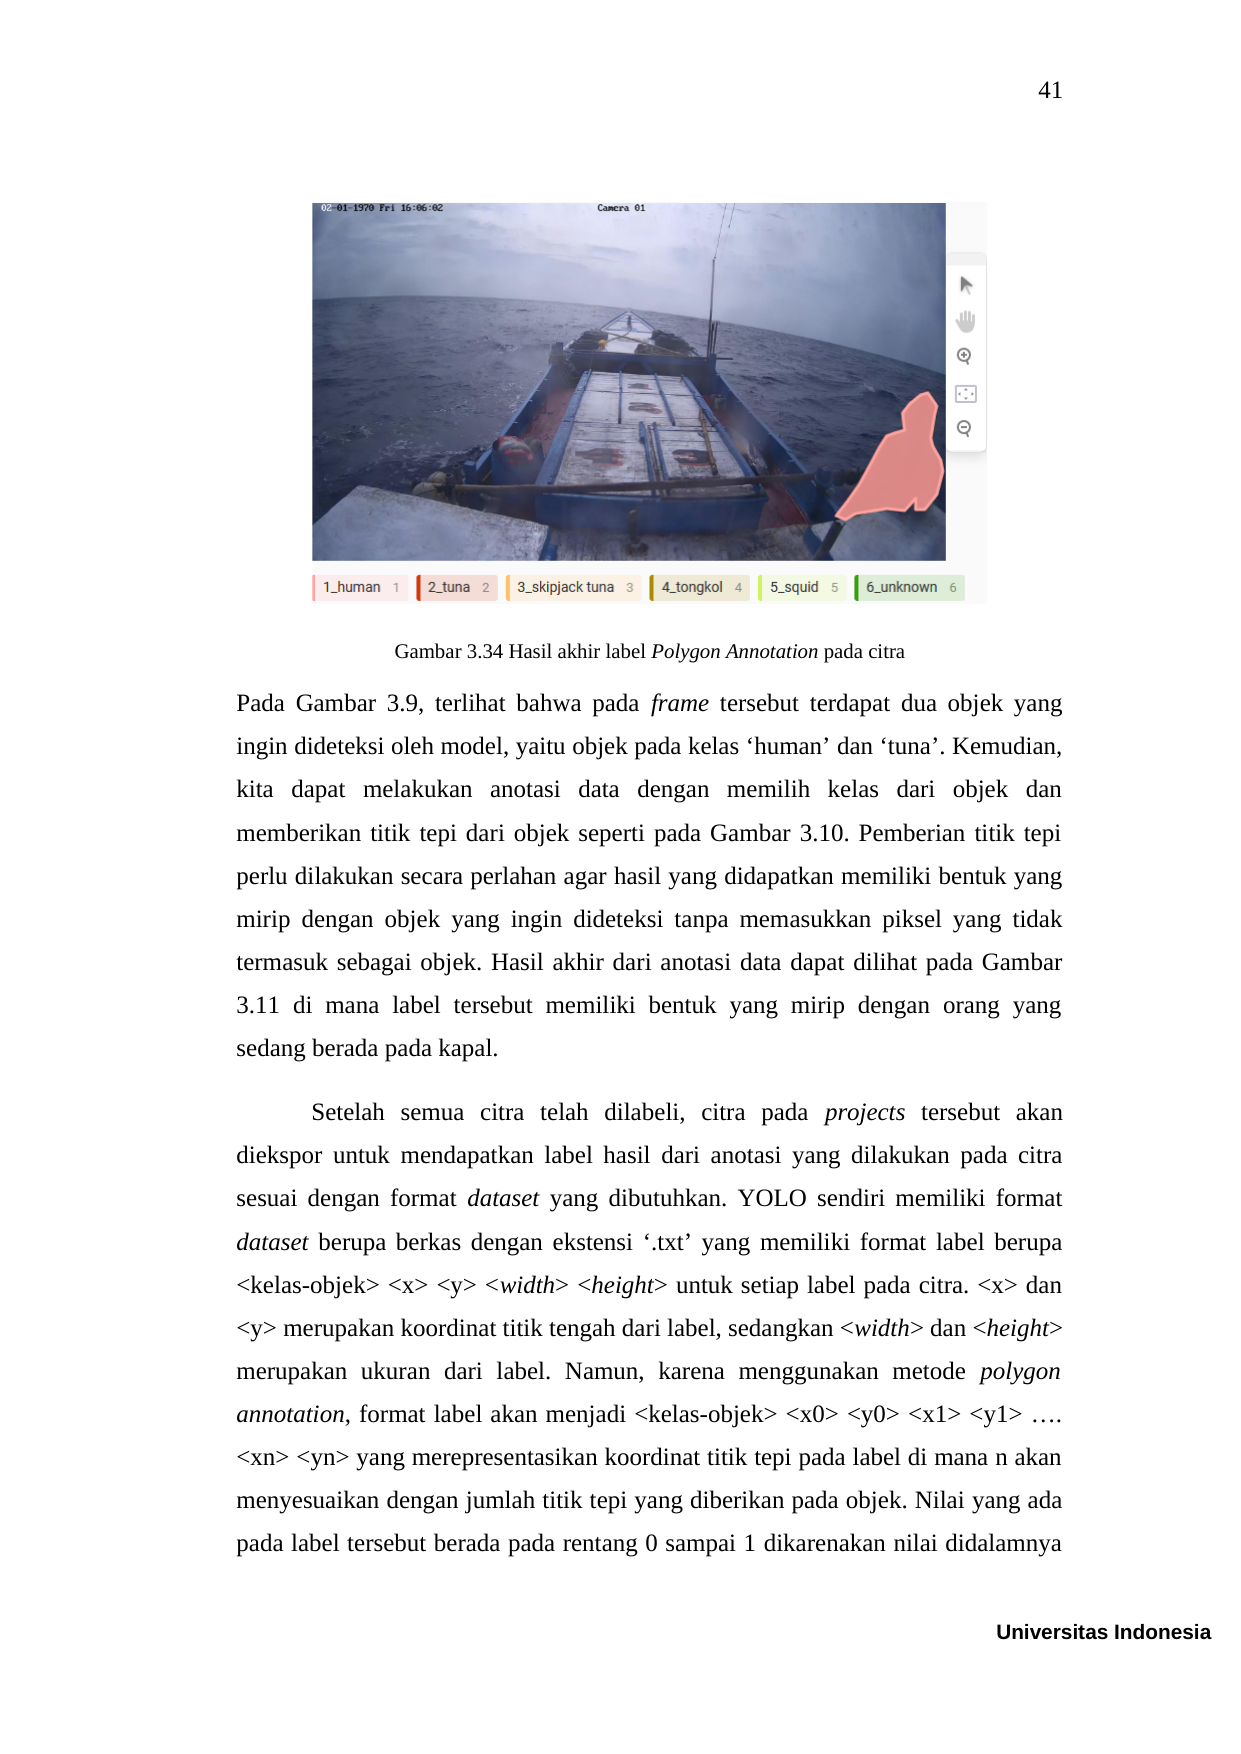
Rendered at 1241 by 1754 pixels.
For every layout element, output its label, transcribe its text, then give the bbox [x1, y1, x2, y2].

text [236, 1097, 1063, 1557]
text Pada Gambar 3.9, terlihat bahwa pada frame tersebut terdapat dua objek yang ingin dideteksi oleh model, yaitu objek pada kelas ‘human’ dan ‘tuna’. Kemudian, kita dapat melakukan anotasi data dengan memilih kelas dari objek dan memberikan titik tepi dari objek seperti pada Gambar 3.10. Pemberian titik tepi perlu dilakukan secara perlahan agar hasil yang didapatkan memiliki bentuk yang mirip dengan objek yang ingin dideteksi tanpa memasukkan piksel yang tidak termasuk sebagai objek. Hasil akhir dari anotasi data dapat dilihat pada Gambar 3.11 di mana label tersebut memiliki bentuk yang mirip dengan orang yang sedang berada pada kapal. [236, 688, 1063, 1062]
picture [312, 202, 988, 604]
